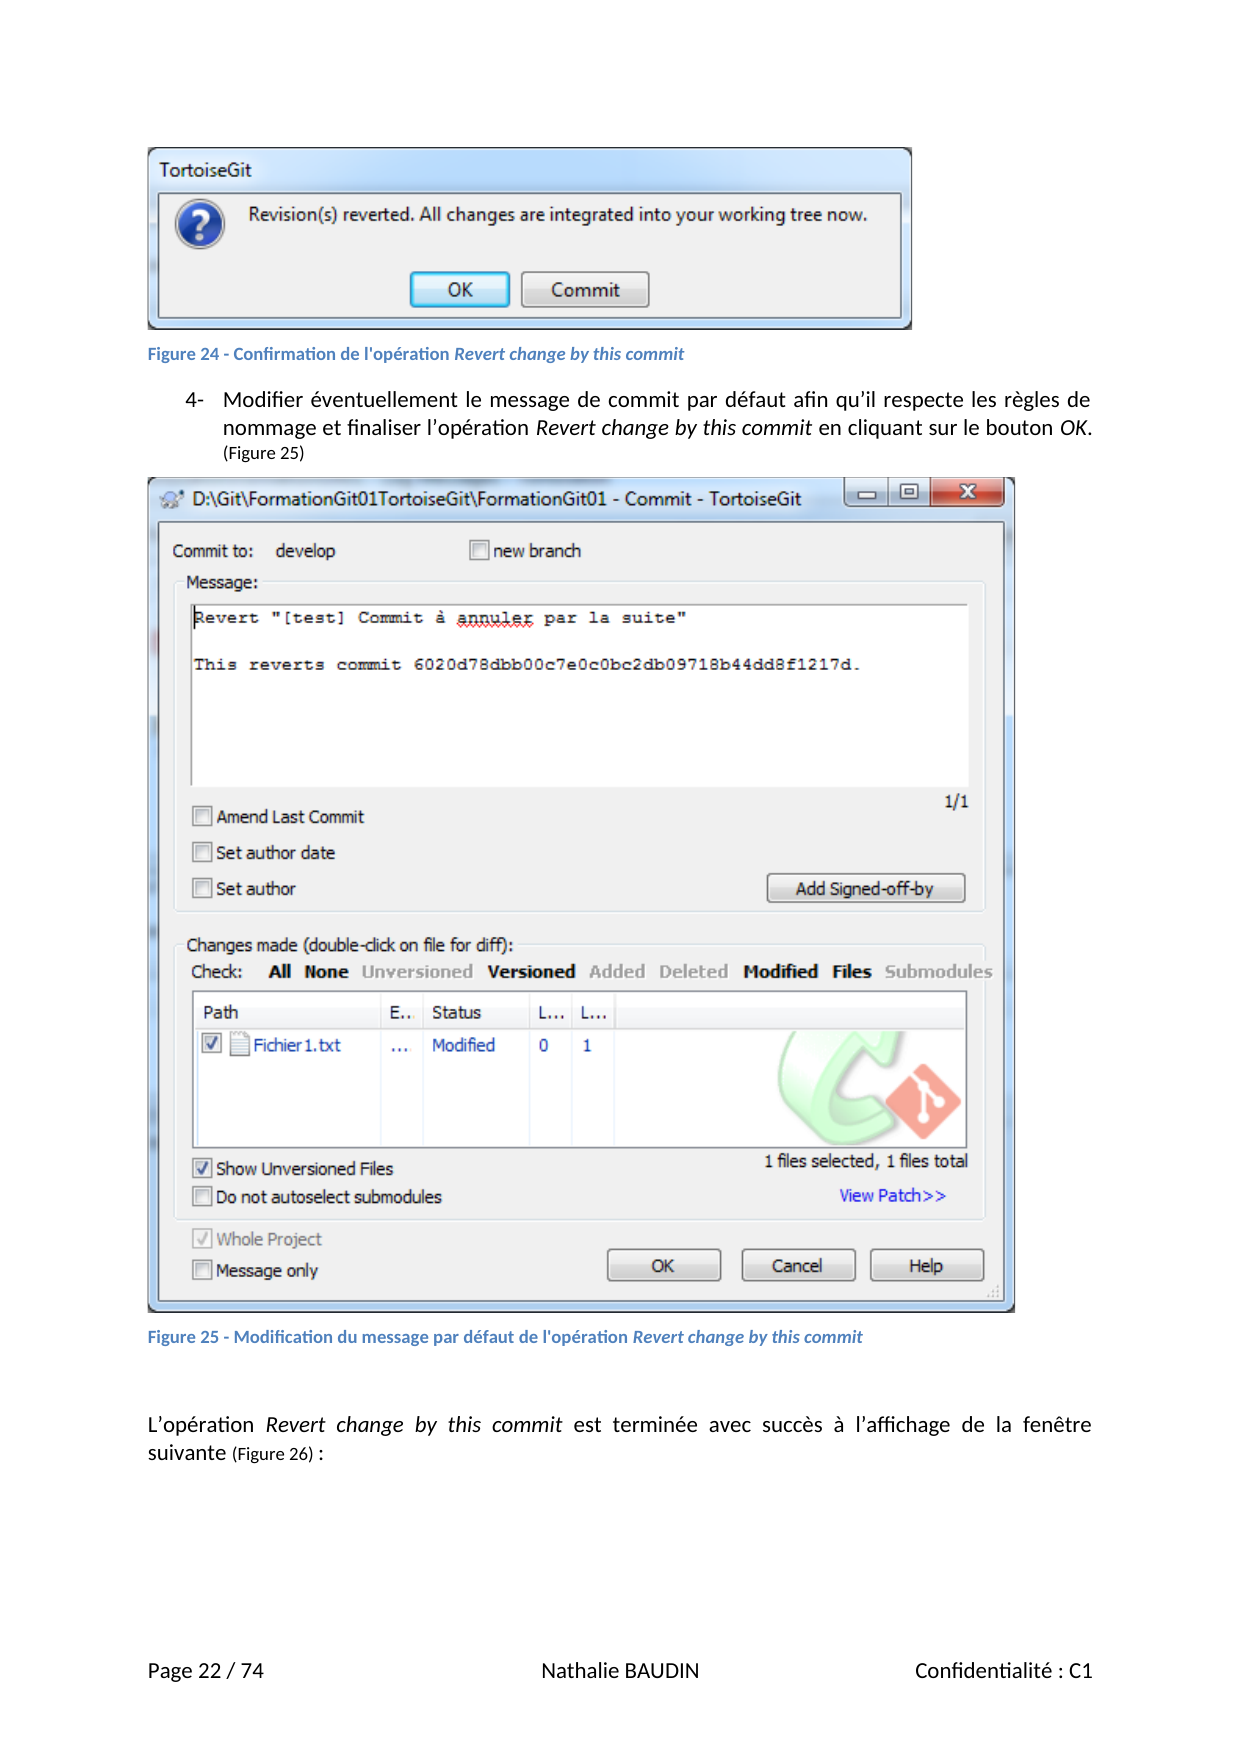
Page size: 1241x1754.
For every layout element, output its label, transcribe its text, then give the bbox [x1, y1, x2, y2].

picture [147, 147, 913, 330]
text L’opération Revert change by this commit est terminée avec succès à l’affichage de la fenêtre suivante (Figure 26) : [148, 1410, 1092, 1466]
picture [147, 477, 1016, 1313]
list Modifier éventuellement le message de commit par défaut afin qu’il respecte les règles de nommage et finaliser l’opération Revert change by this commit en cliquant sur le bouton OK. (Figure 25) [185, 386, 1092, 464]
